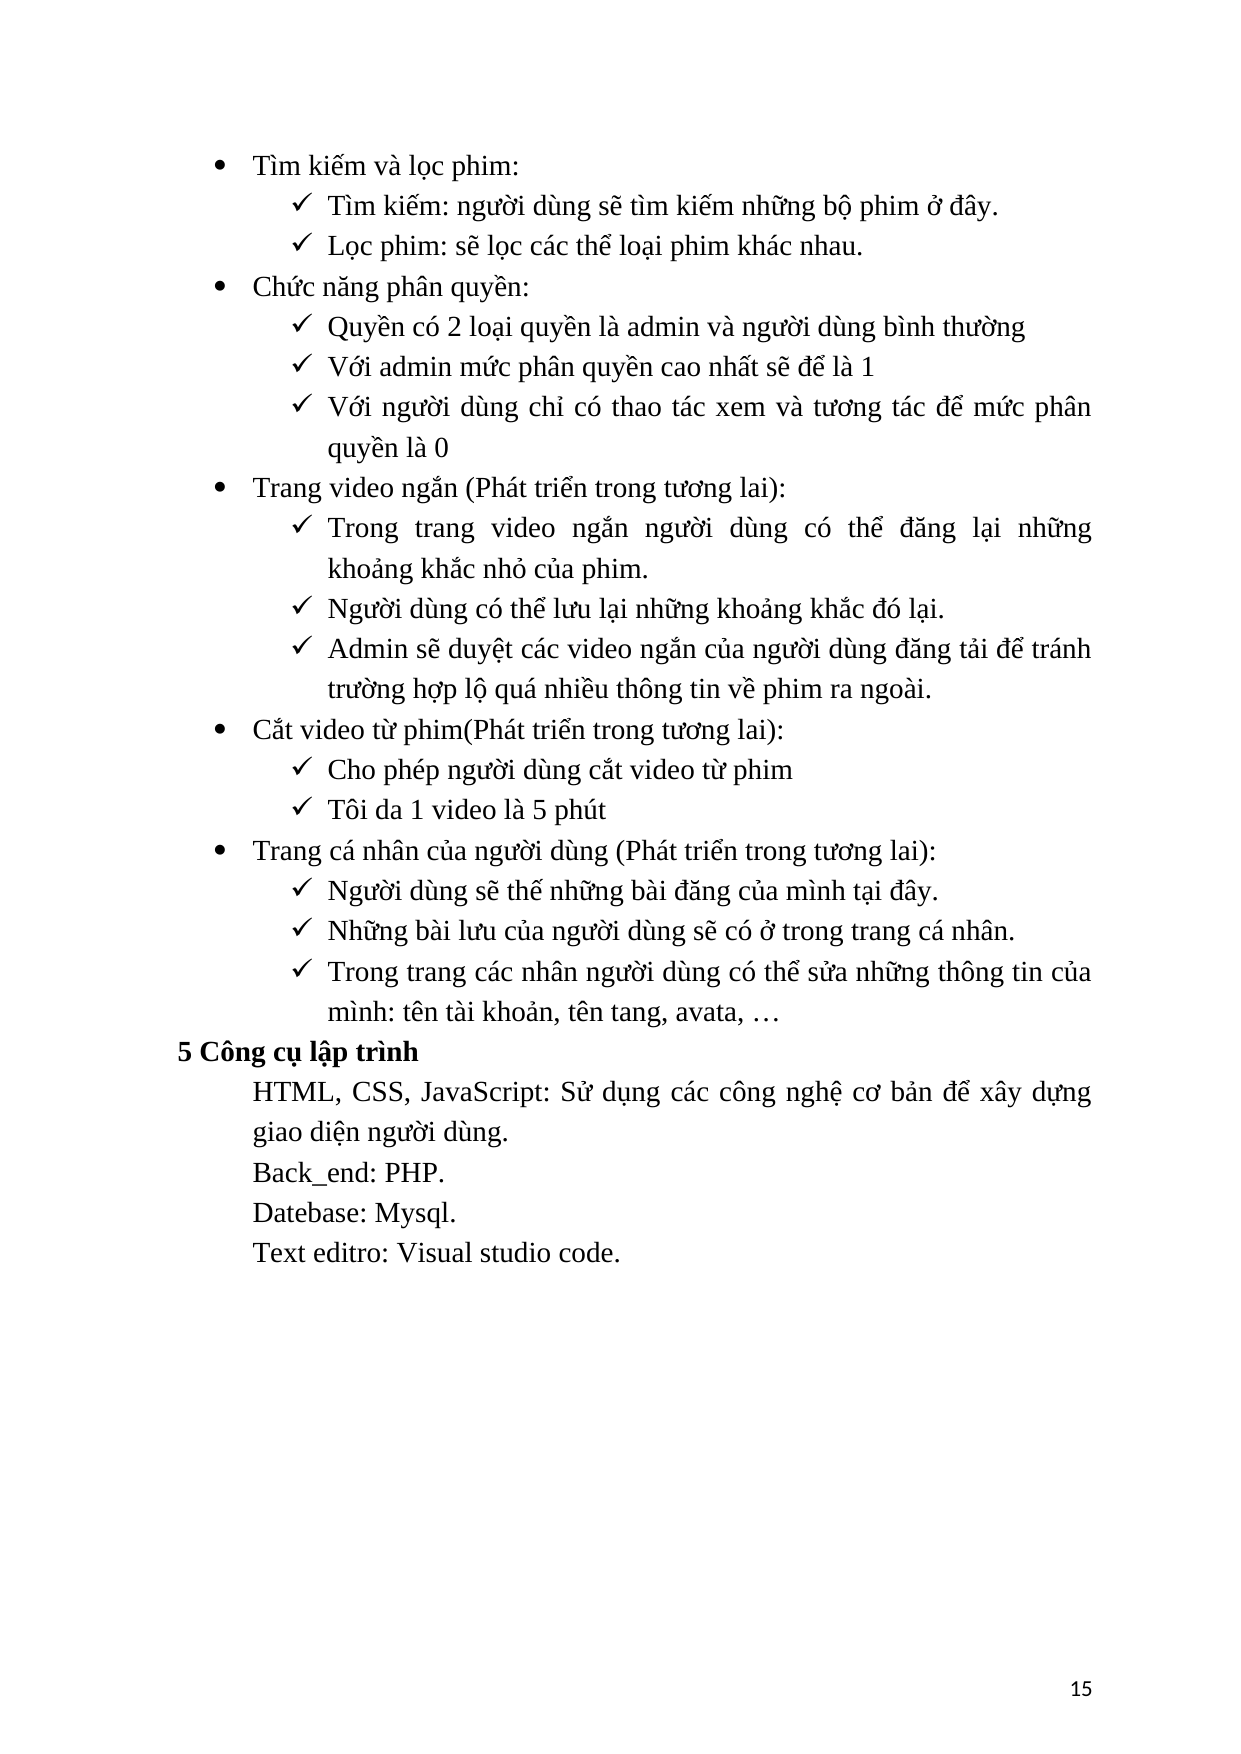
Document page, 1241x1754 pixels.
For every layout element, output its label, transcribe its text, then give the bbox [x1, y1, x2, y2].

list Tôi da 1 video là 5 phút [290, 792, 1092, 826]
list Chức năng phân quyền: [215, 269, 1092, 302]
list Trang video ngắn (Phát triển trong tương lai): [215, 470, 1092, 504]
list Tìm kiếm: người dùng sẽ tìm kiếm những bộ phim ở đây. [290, 188, 1092, 222]
list Trong trang video ngắn người dùng có thể đăng lại những khoảng khắc nhỏ của phim. [290, 510, 1092, 584]
list Người dùng sẽ thế những bài đăng của mình tại đây. [290, 873, 1092, 907]
list Với admin mức phân quyền cao nhất sẽ để là 1 [290, 349, 1092, 383]
subtitle 5 Công cụ lập trình [177, 1034, 1092, 1068]
list HTML, CSS, JavaScript: Sử dụng các công nghệ cơ bản để xây dựng giao diện người dùng. [252, 1074, 1092, 1148]
list Cho phép người dùng cắt video từ phim [290, 752, 1092, 786]
list Cắt video từ phim(Phát triển trong tương lai): [215, 712, 1092, 745]
list Text editro: Visual studio code. [252, 1235, 1092, 1269]
list Datebase: Mysql. [252, 1195, 1092, 1228]
list Back_end: PHP. [252, 1155, 1092, 1188]
list Tìm kiếm và lọc phim: [215, 148, 1092, 181]
list Admin sẽ duyệt các video ngắn của người dùng đăng tải để tránh trường hợp lộ quá nhiều thông tin về phim ra ngoài. [290, 631, 1092, 705]
list Với người dùng chỉ có thao tác xem và tương tác để mức phân quyền là 0 [290, 389, 1092, 463]
list Những bài lưu của người dùng sẽ có ở trong trang cá nhân. [290, 913, 1092, 947]
list Quyền có 2 loại quyền là admin và người dùng bình thường [290, 309, 1092, 343]
list Trong trang các nhân người dùng có thể sửa những thông tin của mình: tên tài khoản, tên tang, avata, … [290, 954, 1092, 1027]
list Người dùng có thể lưu lại những khoảng khắc đó lại. [290, 591, 1092, 624]
list Trang cá nhân của người dùng (Phát triển trong tương lai): [215, 833, 1092, 866]
list Lọc phim: sẽ lọc các thể loại phim khác nhau. [290, 228, 1092, 262]
